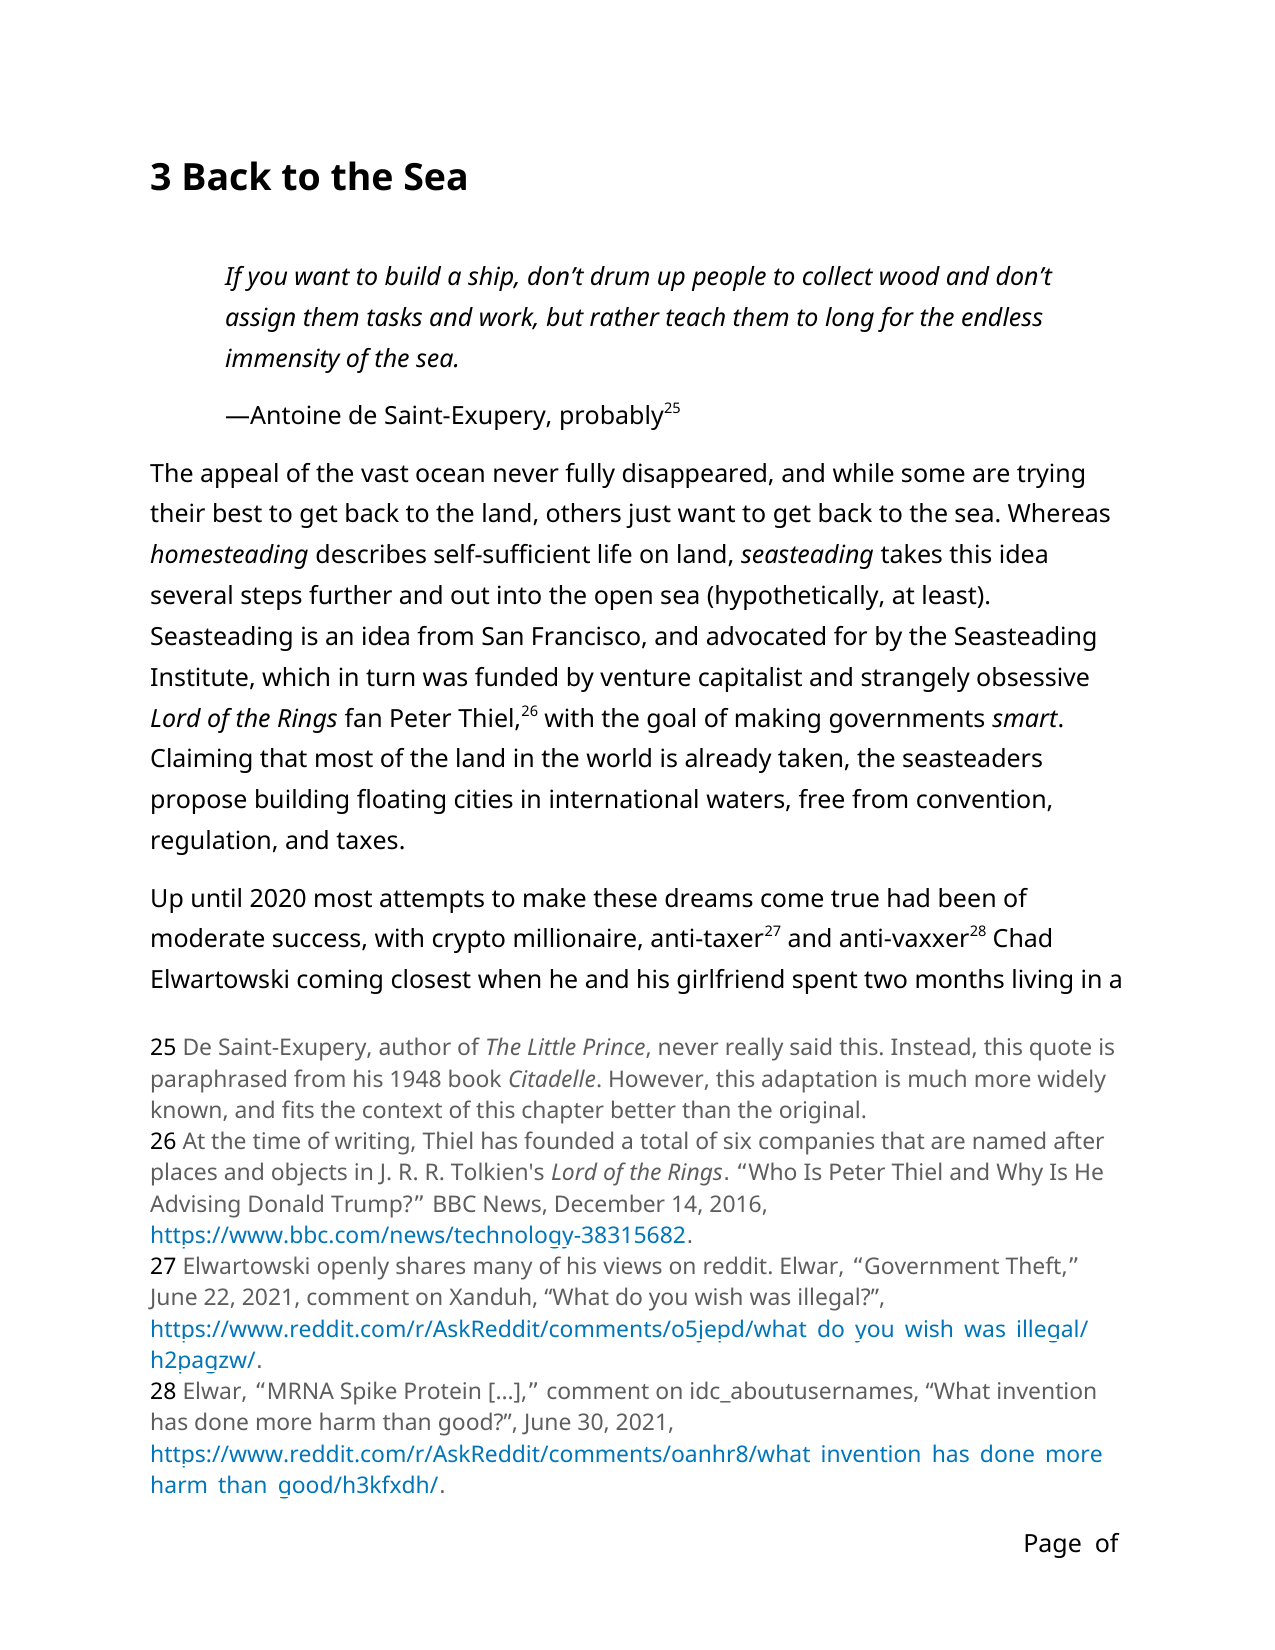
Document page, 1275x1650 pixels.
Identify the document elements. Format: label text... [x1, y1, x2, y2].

text The appeal of the vast ocean never fully disappeared, and while some are trying their best to get back to the land, others just want to get back to the sea. Whereas homesteading describes self-sufficient life on land, seasteading takes this idea several steps further and out into the open sea (hypothetically, at least). Seasteading is an idea from San Francisco, and advocated for by the Seasteading Institute, which in turn was funded by venture capitalist and strangely obsessive Lord of the Rings fan Peter Thiel, with the goal of making governments smart. Claiming that most of the land in the world is already taken, the seasteaders propose building floating cities in international waters, free from convention, regulation, and taxes. [150, 455, 1125, 857]
subtitle 3 Back to the Sea [150, 150, 1125, 201]
text If you want to build a ship, don’t drum up people to collect wood and don’t assign them tasks and work, but rather teach them to long for the endless immensity of the sea. [225, 258, 1125, 374]
text Up until 2020 most attempts to make these dreams come true had been of moderate success, with crypto millionaire, anti-taxer and anti-vaxxer Chad Elwartowski coming closest when he and his girlfriend spent two months living in a small, elevated, floating platform 12 nautical miles off the coast of Thailand. Elwartowski is one of the founders of Ocean Builders, a company dedicated to the promotion of seasteading, which has been developing so called SeaPods, floating luxury homes that look remarkably similar to Apple AirPods in renders. The platform in Thailand (which looked nothing like those renders) had been the first prototype. [150, 880, 1125, 996]
text —Antoine de Saint-Exupery, probably [664, 398, 1125, 432]
